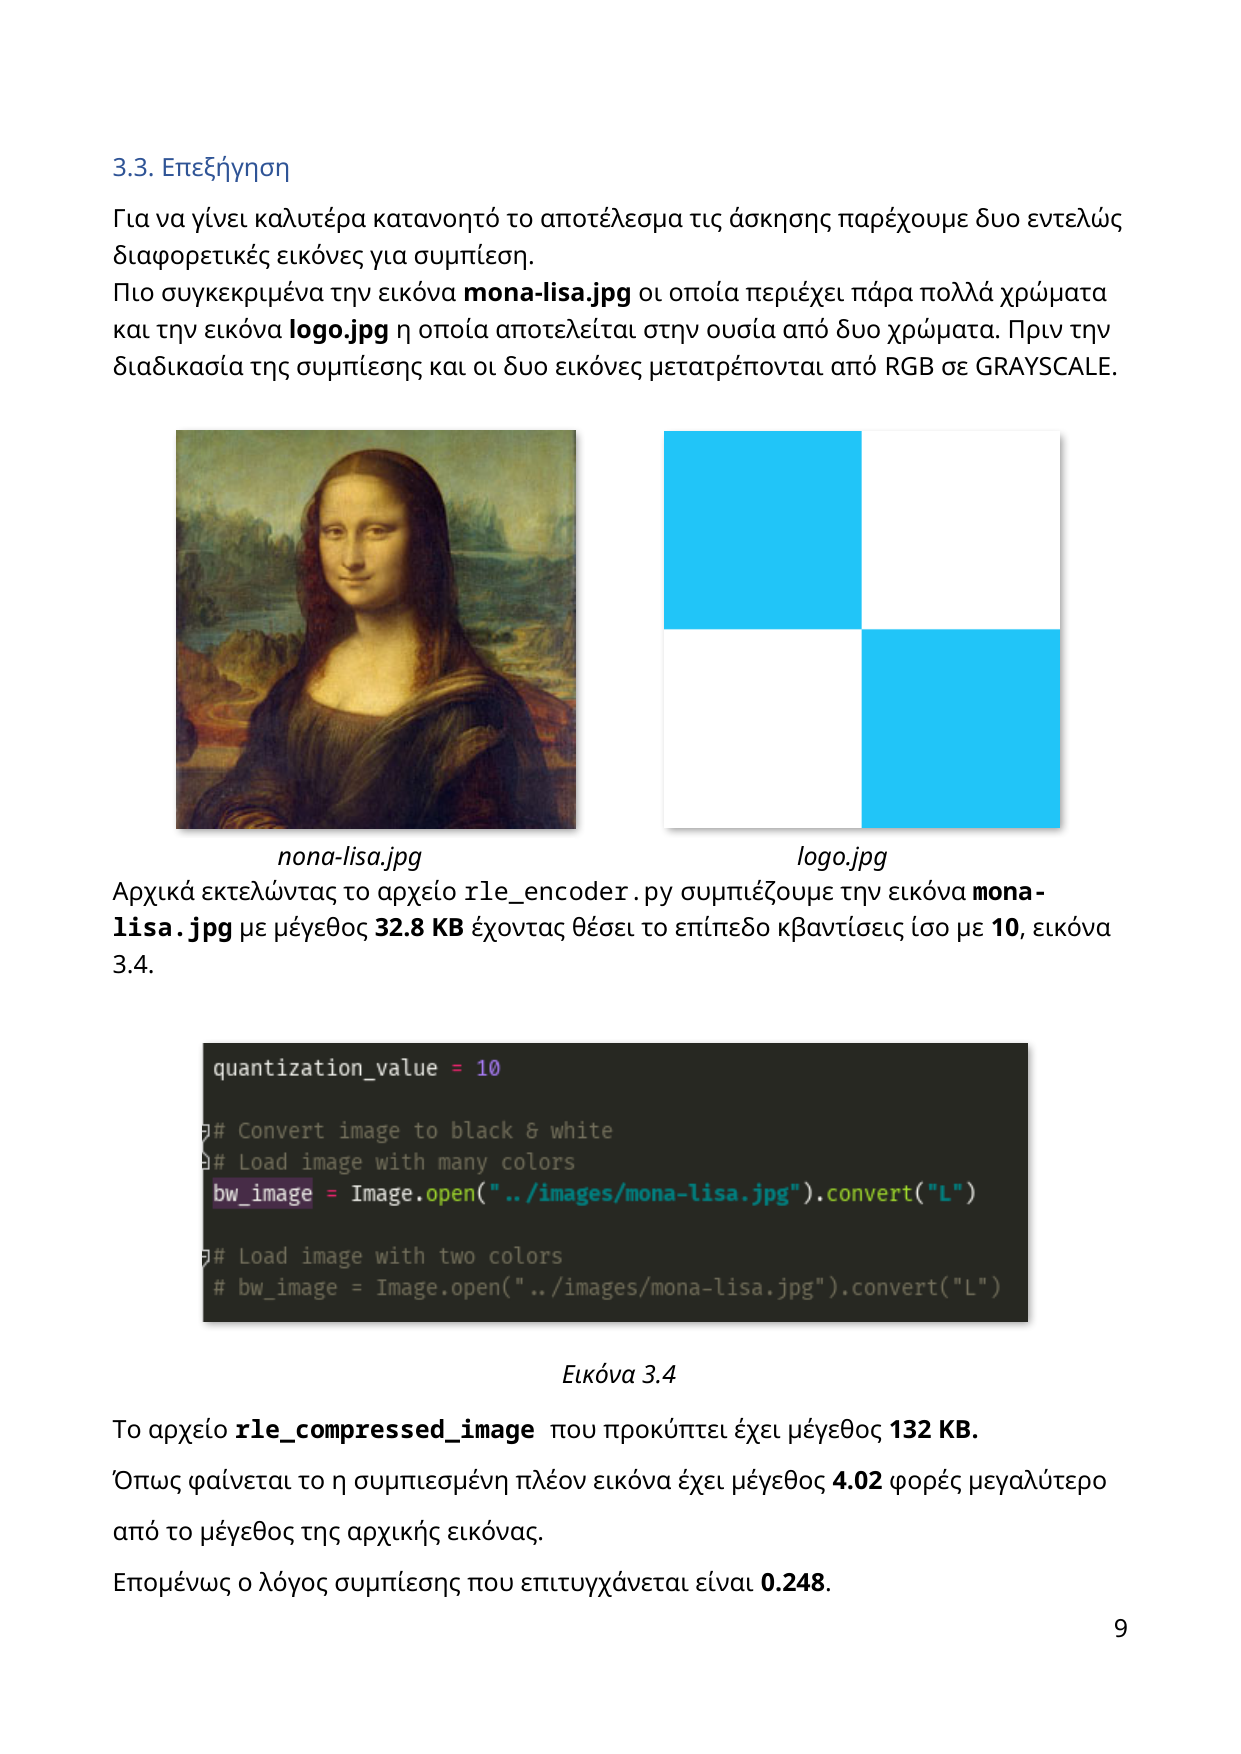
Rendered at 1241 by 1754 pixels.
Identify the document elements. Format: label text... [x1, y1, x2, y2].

picture [176, 430, 576, 829]
picture [664, 431, 1060, 828]
text Αρχικά εκτελώντας το αρχείο rle_encoder.py συμπιέζουμε την εικόνα mona-lisa.jpg με μέγεθος 32.8 KB έχοντας θέσει το επίπεδο κβαντίσεις ίσο με 10, εικόνα 3.4. [112, 742, 1128, 1018]
text Για να γίνει καλυτέρα κατανοητό το αποτέλεσμα τις άσκησης παρέχουμε δυο εντελώς διαφορετικές εικόνες για συμπίεση. Πιο συγκεκριμένα την εικόνα mona-lisa.jpg οι οποία περιέχει πάρα πολλά χρώματα και την εικόνα logo.jpg η οποία αποτελείται στην ουσία από δυο χρώματα. Πριν την διαδικασία της συμπίεσης και οι δυο εικόνες μετατρέπονται από RGB σε GRAYSCALE. [112, 201, 1128, 382]
picture [202, 1043, 1028, 1322]
text Εικόνα 3.4 [112, 1356, 1128, 1391]
subtitle Επεξήγηση [112, 150, 1128, 184]
text Το αρχείο rle_compressed_image που προκύπτει έχει μέγεθος 132 KB. Όπως φαίνεται το η συμπιεσμένη πλέον εικόνα έχει μέγεθος 4.02 φορές μεγαλύτερο από το μέγεθος της αρχικής εικόνας. Επομένως ο λόγος συμπίεσης που επιτυγχάνεται είναι 0.248. [112, 1411, 1128, 1598]
